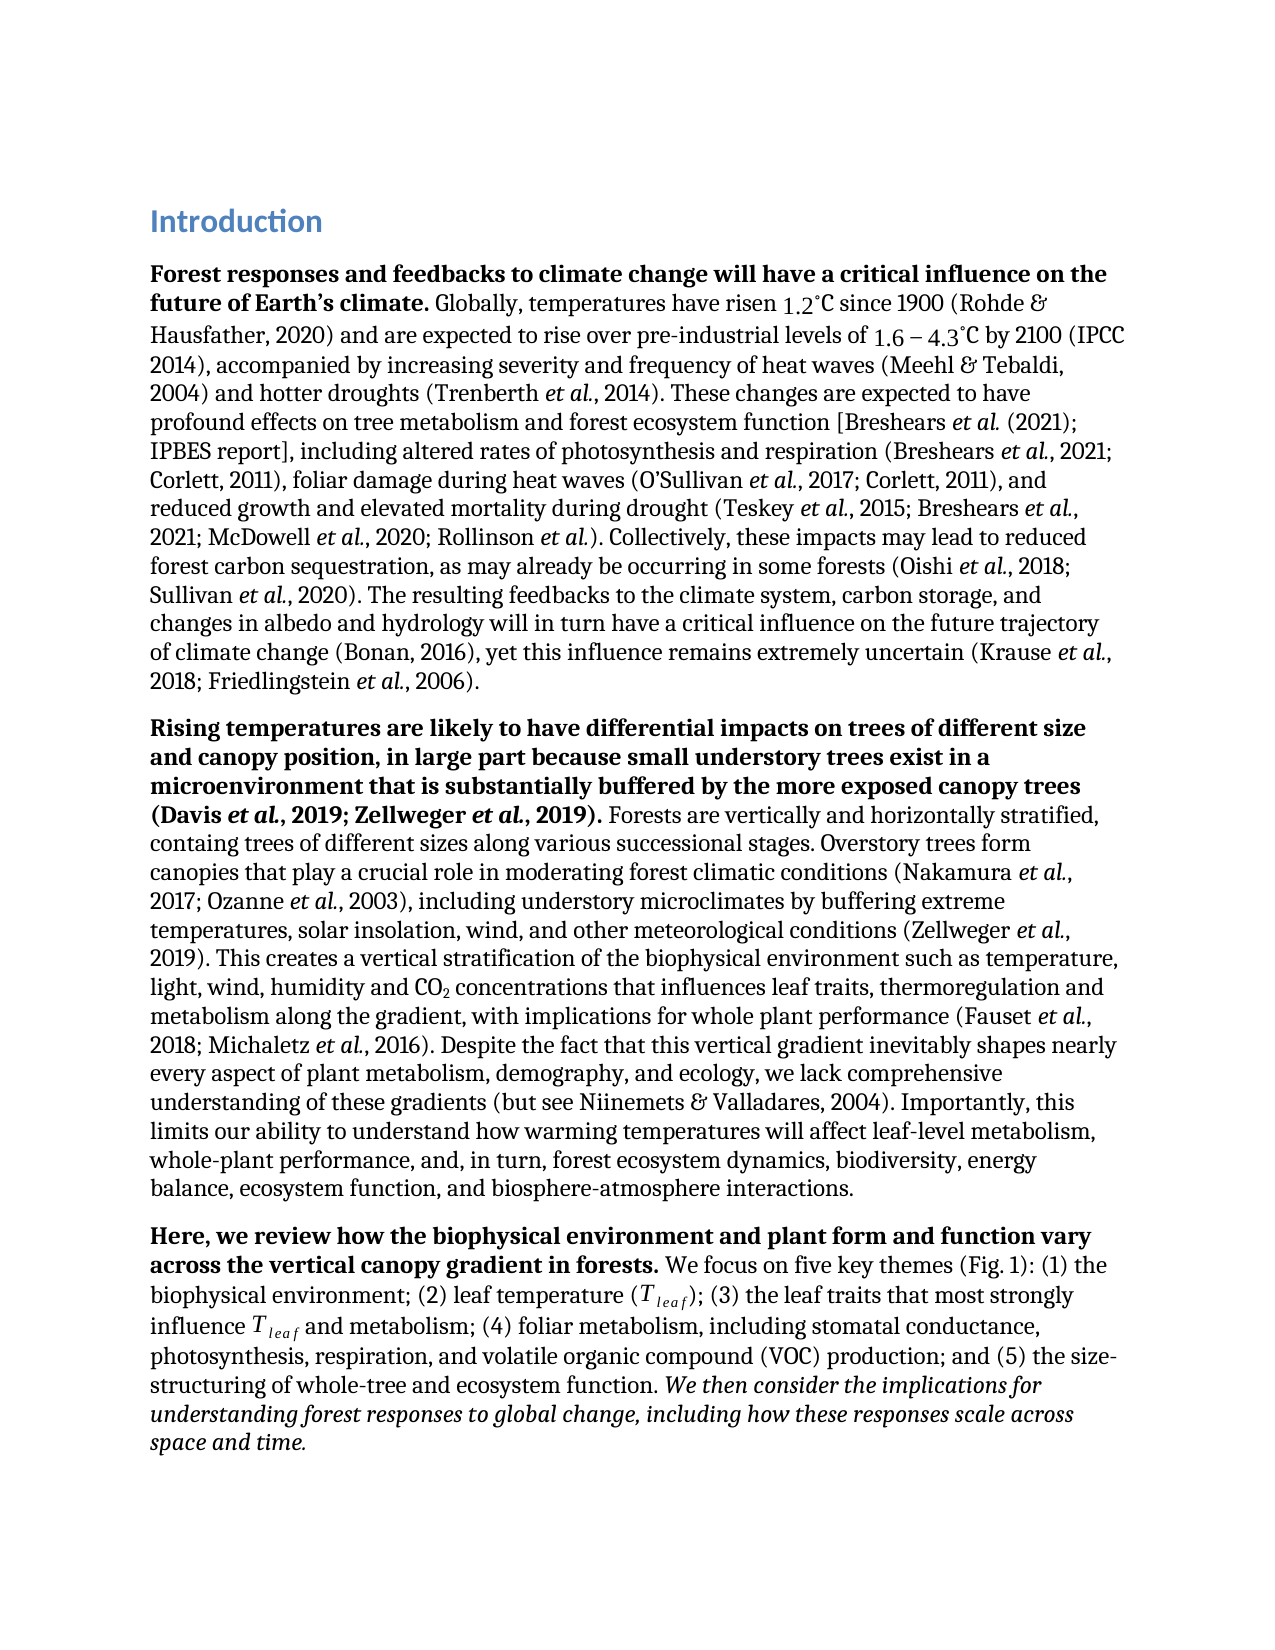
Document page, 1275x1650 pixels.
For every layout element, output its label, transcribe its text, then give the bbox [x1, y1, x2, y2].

text Rising temperatures are likely to have differential impacts on trees of different size and canopy position, in large part because small understory trees exist in a microenvironment that is substantially buffered by the more exposed canopy trees (Davis et al., 2019; Zellweger et al., 2019). Forests are vertically and horizontally stratified, containg trees of different sizes along various successional stages. Overstory trees form canopies that play a crucial role in moderating forest climatic conditions (Nakamura et al., 2017; Ozanne et al., 2003), including understory microclimates by buffering extreme temperatures, solar insolation, wind, and other meteorological conditions (Zellweger et al., 2019). This creates a vertical stratification of the biophysical environment such as temperature, light, wind, humidity and CO2 concentrations that influences leaf traits, thermoregulation and metabolism along the gradient, with implications for whole plant performance (Fauset et al., 2018; Michaletz et al., 2016). Despite the fact that this vertical gradient inevitably shapes nearly every aspect of plant metabolism, demography, and ecology, we lack comprehensive understanding of these gradients (but see Niinemets & Valladares, 2004). Importantly, this limits our ability to understand how warming temperatures will affect leaf-level metabolism, whole-plant performance, and, in turn, forest ecosystem dynamics, biodiversity, energy balance, ecosystem function, and biosphere-atmosphere interactions. [150, 714, 1125, 1203]
subtitle Introduction [150, 200, 1125, 241]
text Here, we review how the biophysical environment and plant form and function vary across the vertical canopy gradient in forests. We focus on five key themes (Fig. 1): (1) the biophysical environment; (2) leaf temperature (); (3) the leaf traits that most strongly influence and metabolism; (4) foliar metabolism, including stomatal conductance, photosynthesis, respiration, and volatile organic compound (VOC) production; and (5) the size-structuring of whole-tree and ecosystem function. We then consider the implications for understanding forest responses to global change, including how these responses scale across space and time. [150, 1222, 1125, 1457]
text Forest responses and feedbacks to climate change will have a critical influence on the future of Earth’s climate. Globally, temperatures have risen C since 1900 (Rohde & Hausfather, 2020) and are expected to rise over pre-industrial levels of C by 2100 (IPCC 2014), accompanied by increasing severity and frequency of heat waves (Meehl & Tebaldi, 2004) and hotter droughts (Trenberth et al., 2014). These changes are expected to have profound effects on tree metabolism and forest ecosystem function [Breshears et al. (2021); IPBES report], including altered rates of photosynthesis and respiration (Breshears et al., 2021; Corlett, 2011), foliar damage during heat waves (O’Sullivan et al., 2017; Corlett, 2011), and reduced growth and elevated mortality during drought (Teskey et al., 2015; Breshears et al., 2021; McDowell et al., 2020; Rollinson et al.). Collectively, these impacts may lead to reduced forest carbon sequestration, as may already be occurring in some forests (Oishi et al., 2018; Sullivan et al., 2020). The resulting feedbacks to the climate system, carbon storage, and changes in albedo and hydrology will in turn have a critical influence on the future trajectory of climate change (Bonan, 2016), yet this influence remains extremely uncertain (Krause et al., 2018; Friedlingstein et al., 2006). [150, 259, 1125, 696]
